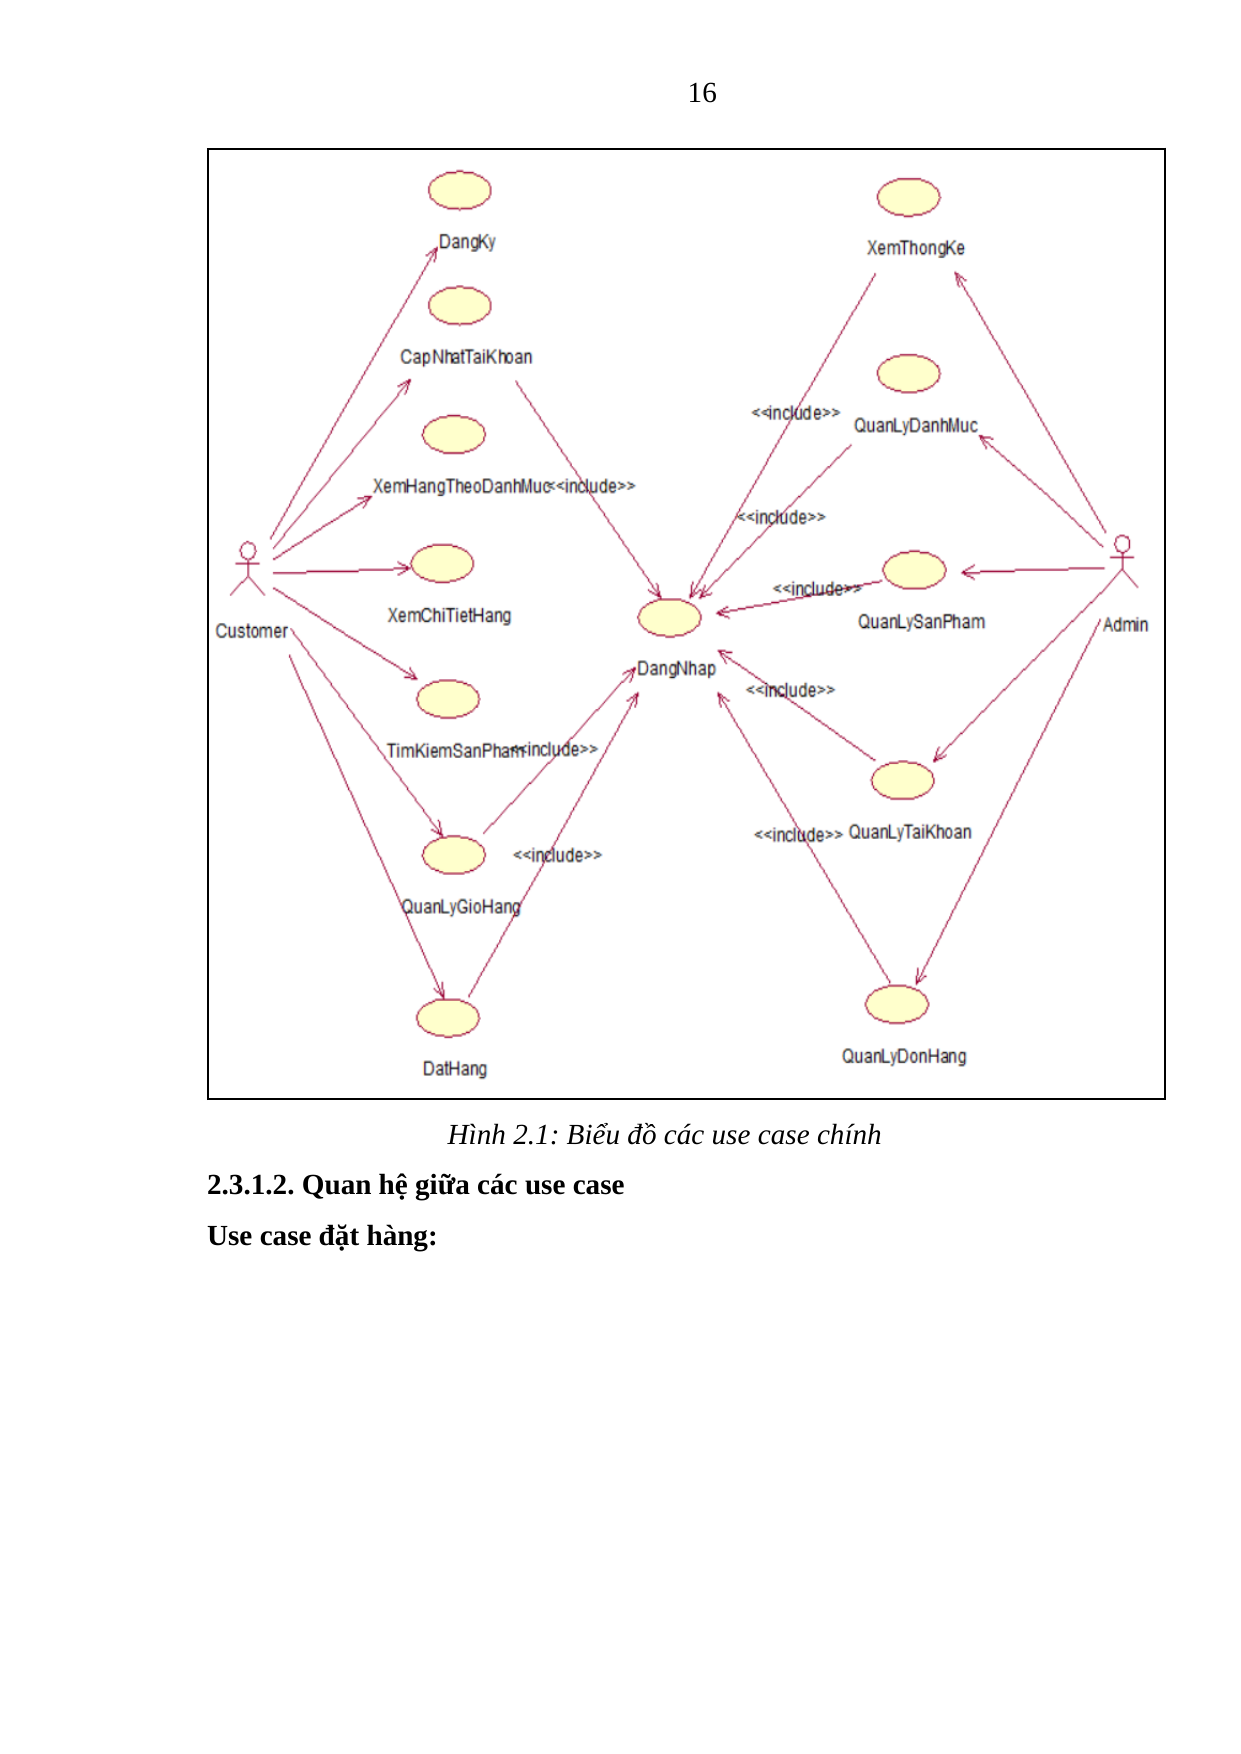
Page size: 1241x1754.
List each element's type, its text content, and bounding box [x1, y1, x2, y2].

text Use case đặt hàng: [207, 1218, 1122, 1251]
picture [209, 150, 1164, 1098]
text 2.3.1.2. Quan hệ giữa các use case [207, 1167, 1122, 1201]
text Hình 2.1: Biểu đồ các use case chính [207, 1117, 1122, 1151]
